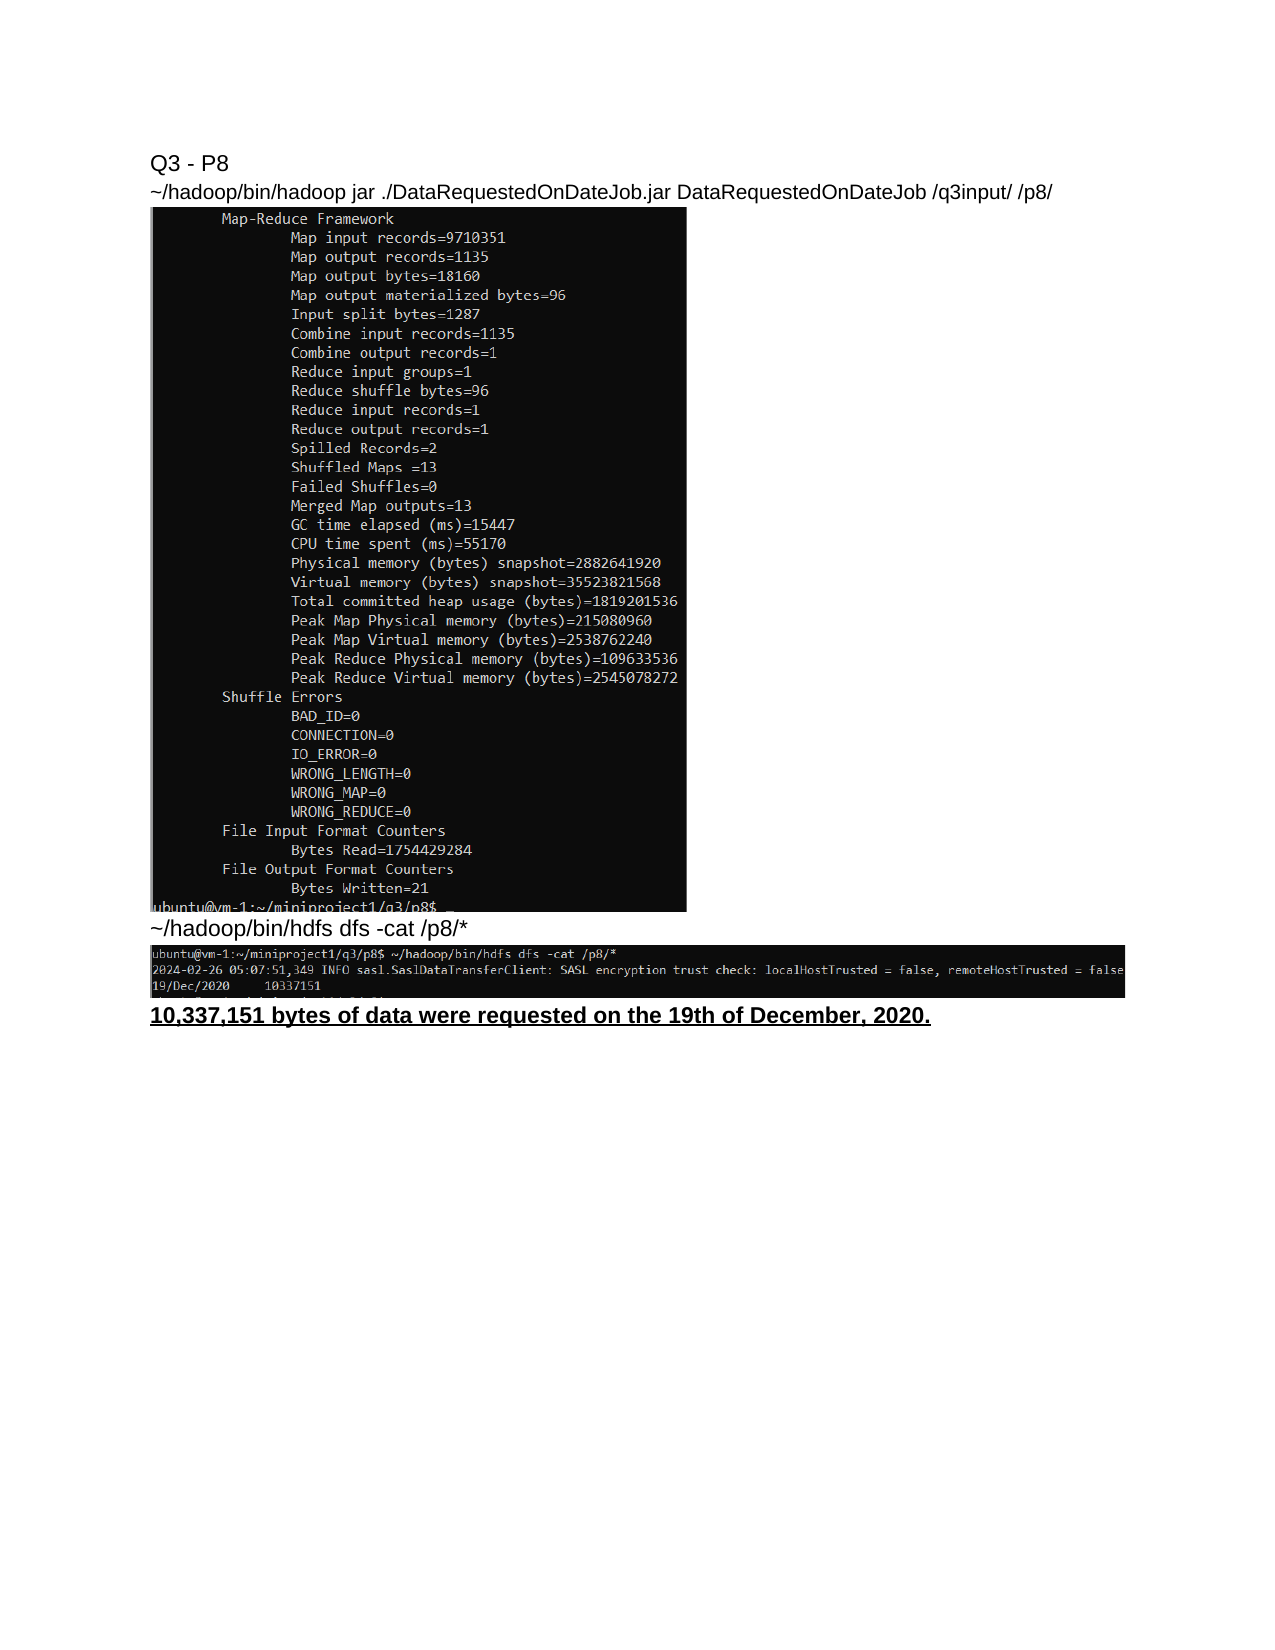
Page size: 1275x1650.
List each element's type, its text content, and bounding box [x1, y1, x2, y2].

text 10,337,151 bytes of data were requested on the 19th of December, 2020. [150, 1002, 1125, 1028]
text ~/hadoop/bin/hdfs dfs -cat /p8/* [150, 915, 1125, 942]
text Q3 - P8 [150, 150, 1125, 176]
picture [150, 945, 1125, 998]
text ~/hadoop/bin/hadoop jar ./DataRequestedOnDateJob.jar DataRequestedOnDateJob /q3input/ /p8/ [150, 180, 1125, 204]
picture [150, 207, 687, 912]
